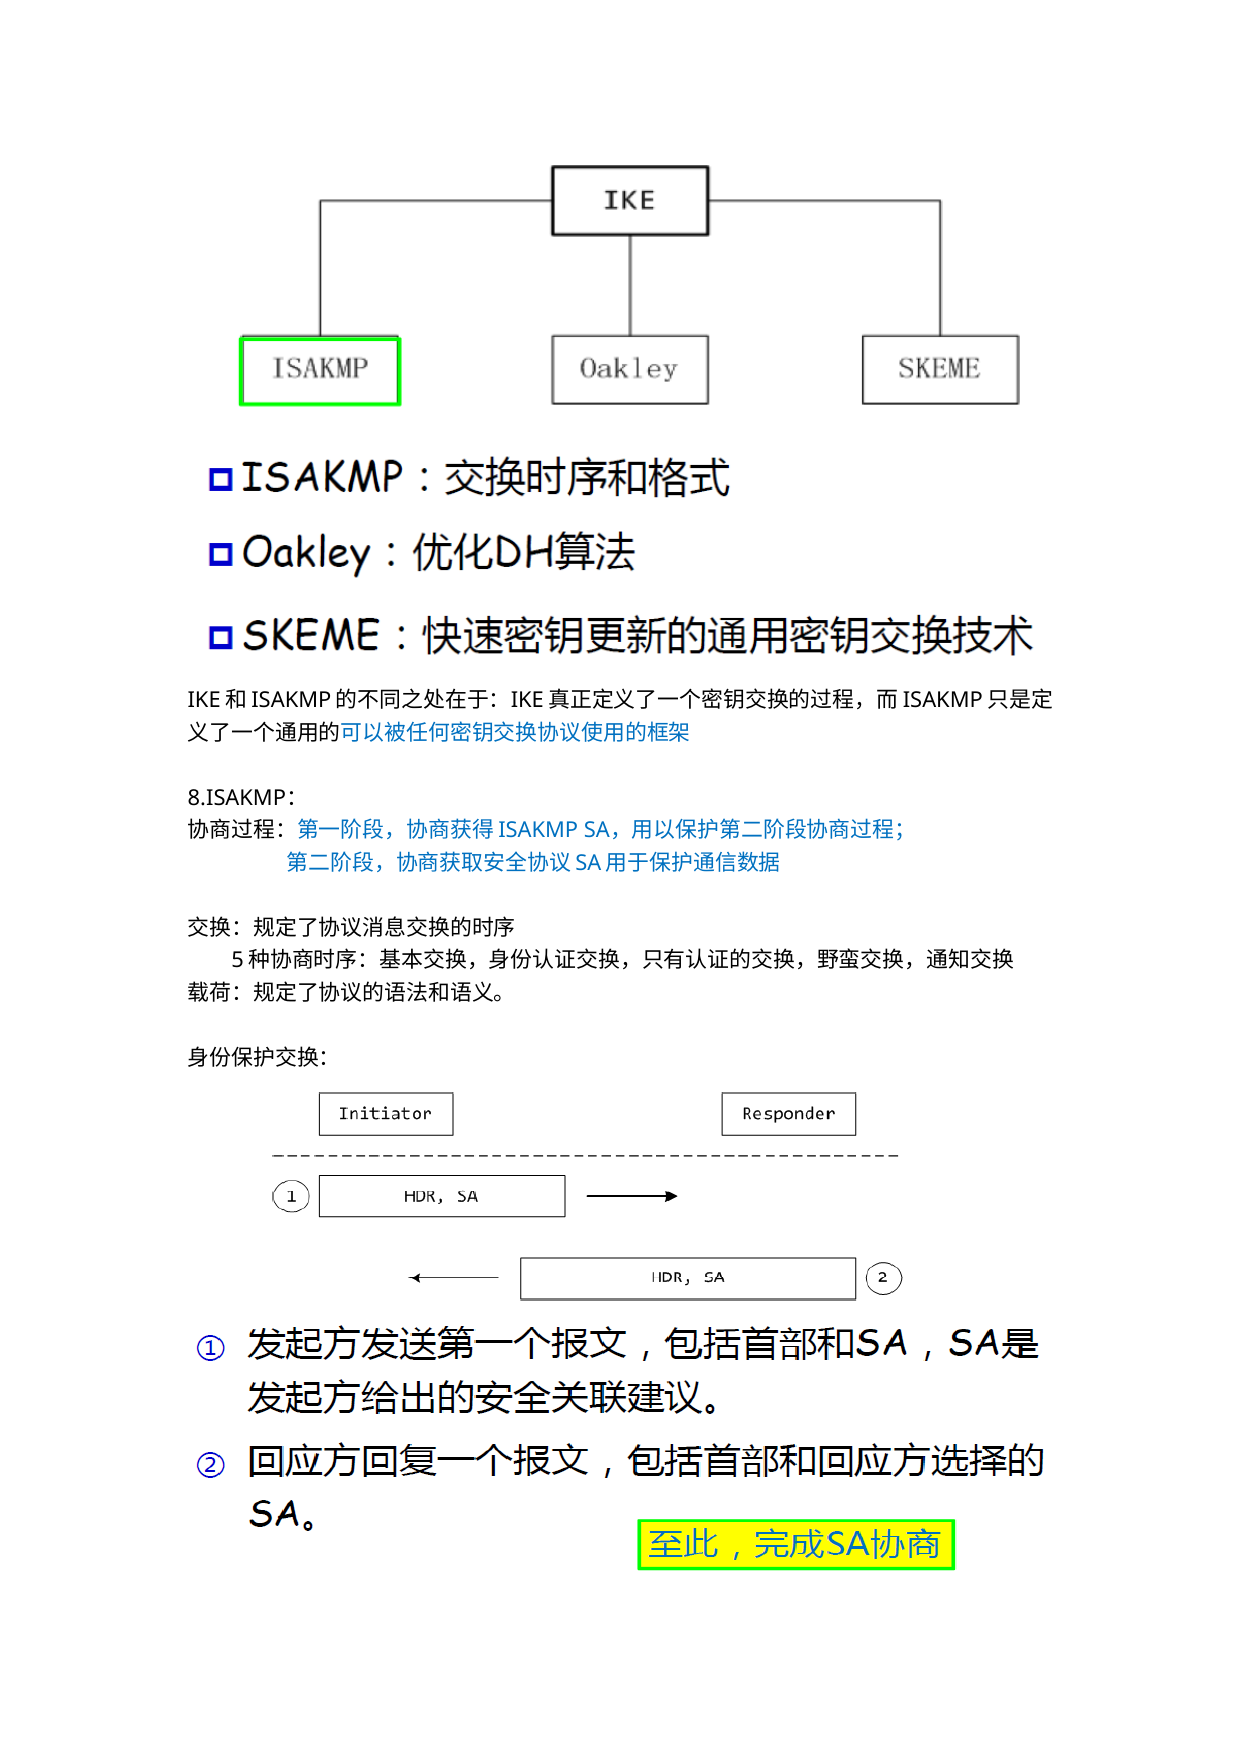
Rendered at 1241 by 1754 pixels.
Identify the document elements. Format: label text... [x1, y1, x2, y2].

picture [187, 162, 1053, 669]
text 5种协商时序：基本交换，身份认证交换，只有认证的交换，野蛮交换，通知交换 [187, 942, 1053, 974]
text IKE和ISAKMP的不同之处在于：IKE真正定义了一个密钥交换的过程，而ISAKMP只是定义了一个通用的可以被任何密钥交换协议使用的框架 [187, 682, 1053, 747]
text 第二阶段，协商获取安全协议SA用于保护通信数据 [187, 844, 1053, 877]
picture [187, 1072, 1053, 1571]
text 身份保护交换： [187, 1039, 1053, 1072]
text 交换：规定了协议消息交换的时序 [187, 909, 1053, 942]
text 协商过程：第一阶段，协商获得ISAKMP SA，用以保护第二阶段协商过程； [187, 812, 1053, 844]
text 载荷：规定了协议的语法和语义。 [187, 974, 1053, 1007]
text 8.ISAKMP： [187, 779, 1053, 812]
